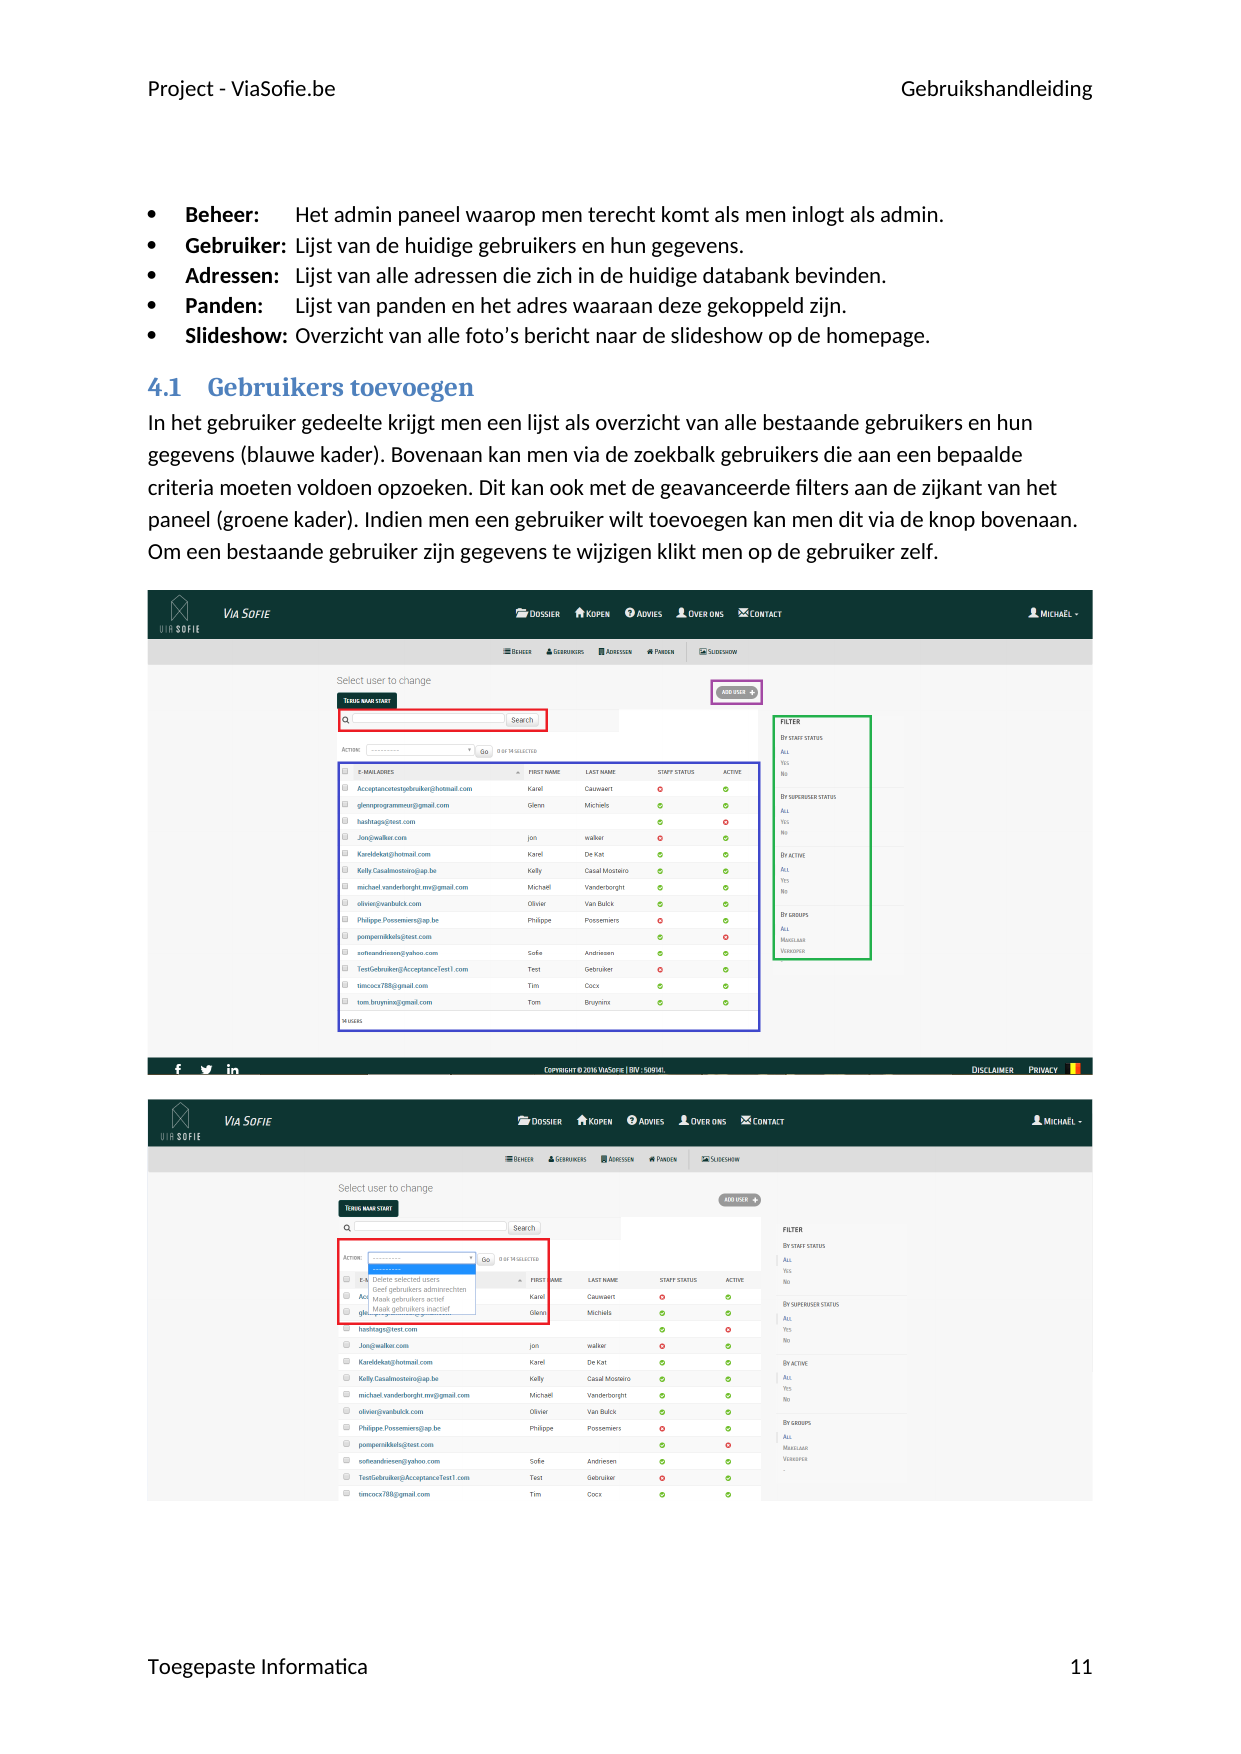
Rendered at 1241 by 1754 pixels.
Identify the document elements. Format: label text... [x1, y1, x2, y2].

list Gebruiker: Lijst van de huidige gebruikers en hun gegevens. [148, 231, 1093, 259]
text In het gebruiker gedeelte krijgt men een lijst als overzicht van alle bestaande gebruikers en hun gegevens (blauwe kader). Bovenaan kan men via de zoekbalk gebruikers die aan een bepaalde criteria moeten voldoen opzoeken. Dit kan ook met de geavanceerde filters aan de zijkant van het paneel (groene kader). Indien men een gebruiker wilt toevoegen kan men dit via de knop bovenaan. Om een bestaande gebruiker zijn gegevens te wijzigen klikt men op de gebruiker zelf. [148, 408, 1093, 565]
picture [147, 590, 1093, 1075]
list Slideshow: Overzicht van alle foto’s bericht naar de slideshow op de homepage. [148, 321, 1093, 349]
subtitle Gebruikers toevoegen [148, 372, 1093, 404]
list Adressen: Lijst van alle adressen die zich in de huidige databank bevinden. [148, 261, 1093, 289]
list Panden: Lijst van panden en het adres waaraan deze gekoppeld zijn. [148, 291, 1093, 319]
list Beheer: Het admin paneel waarop men terecht komt als men inlogt als admin. [148, 201, 1093, 229]
picture [147, 1099, 1093, 1501]
